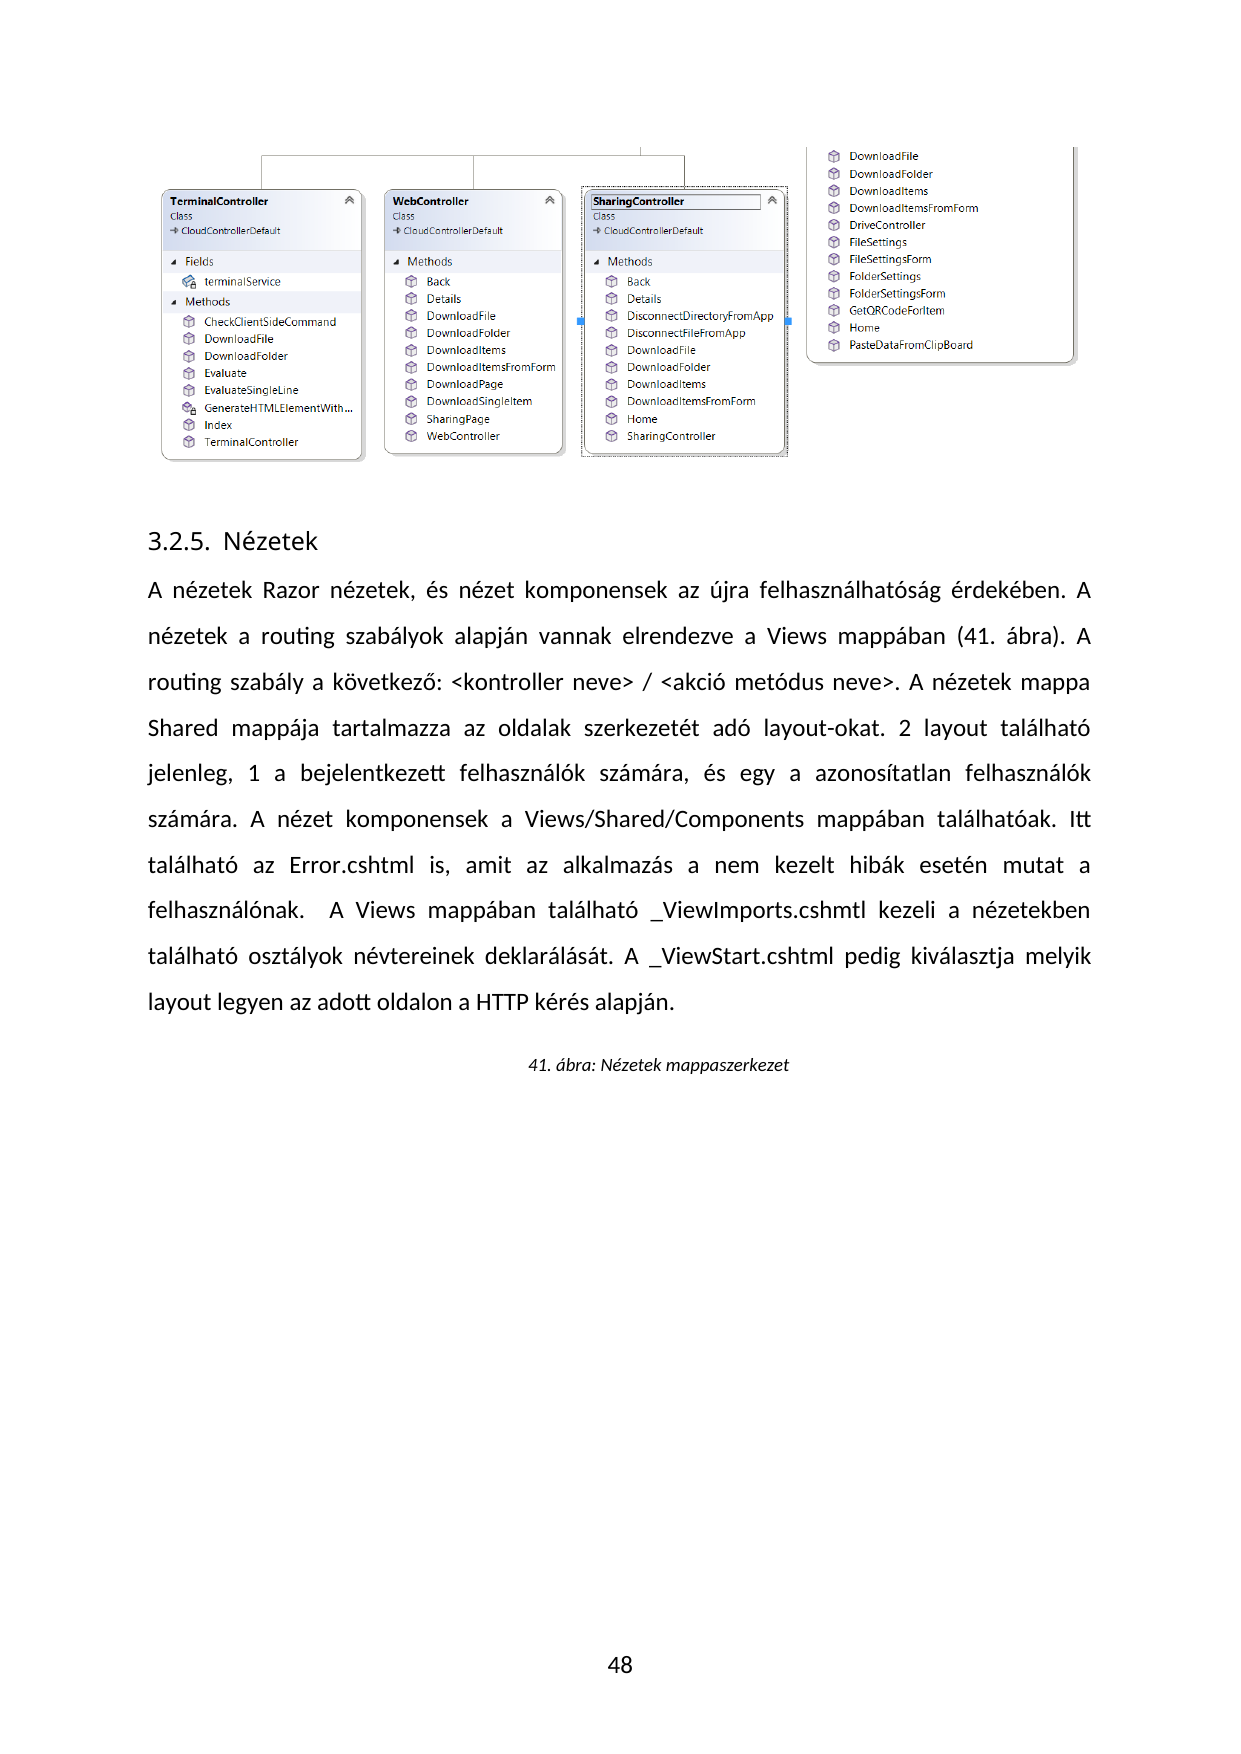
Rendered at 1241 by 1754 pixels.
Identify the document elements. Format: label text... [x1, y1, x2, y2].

text A nézetek Razor nézetek, és nézet komponensek az újra felhasználhatóság érdekében. A nézetek a routing szabályok alapján vannak elrendezve a Views mappában (41. ábra). A routing szabály a következő: <kontroller neve> / <akció metódus neve>. A nézetek mappa Shared mappája tartalmazza az oldalak szerkezetét adó layout-okat. 2 layout található jelenleg, 1 a bejelentkezett felhasználók számára, és egy a azonosítatlan felhasználók számára. A nézet komponensek a Views/Shared/Components mappában találhatóak. Itt található az Error.cshtml is, amit az alkalmazás a nem kezelt hibák esetén mutat a felhasználónak. A Views mappában található _ViewImports.cshmtl kezeli a nézetekben található osztályok névtereinek deklarálását. A _ViewStart.cshtml pedig kiválasztja melyik layout legyen az adott oldalon a HTTP kérés alapján. [148, 574, 1092, 1017]
subtitle Nézetek [148, 523, 1092, 558]
text 41. ábra: Nézetek mappaszerkezet [223, 1053, 1092, 1076]
picture [147, 147, 1093, 488]
